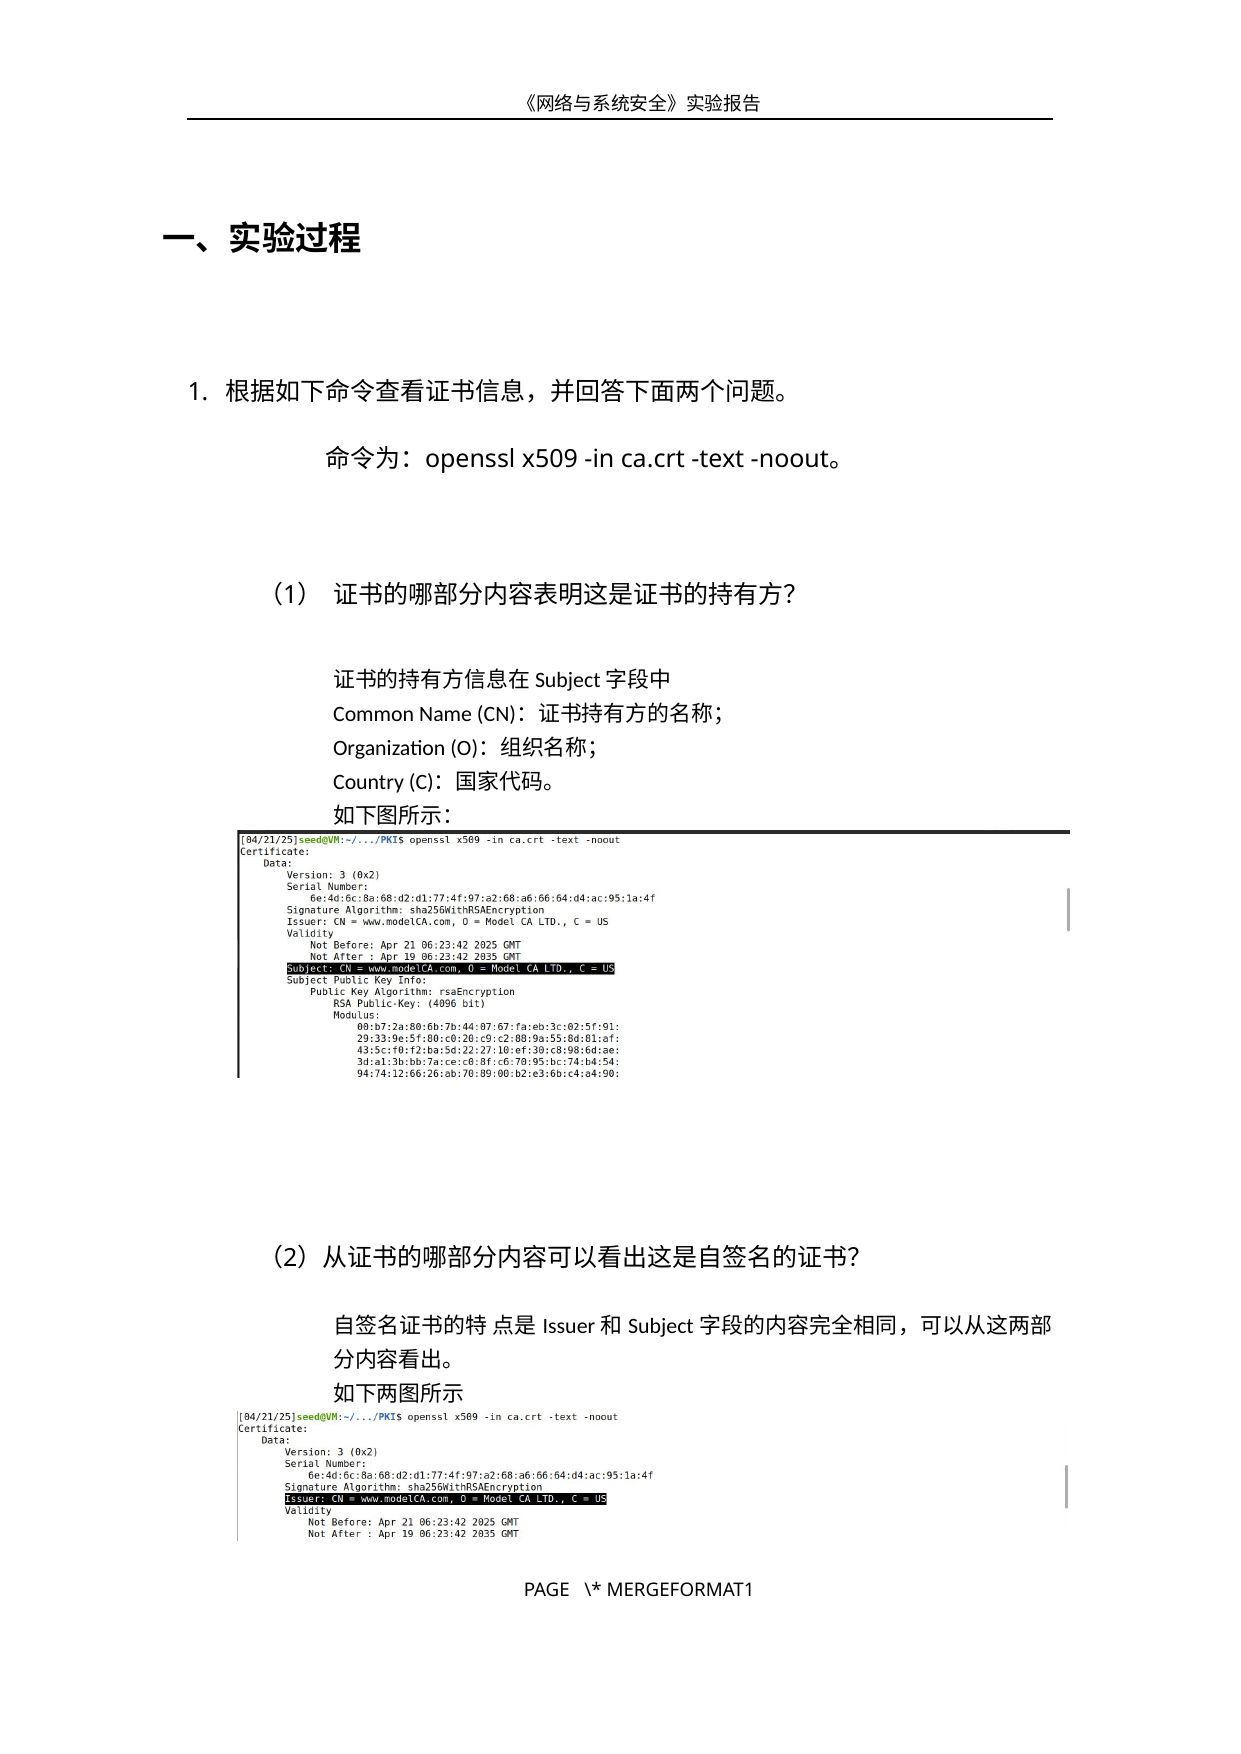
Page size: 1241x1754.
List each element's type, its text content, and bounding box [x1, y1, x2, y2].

picture [237, 830, 1070, 1078]
list 证书的哪部分内容表明这是证书的持有方？ [258, 559, 1053, 627]
text （2）从证书的哪部分内容可以看出这是自签名的证书？ [187, 1221, 1053, 1289]
list Organization (O)：组织名称； [333, 729, 1053, 763]
list Common Name (CN)：证书持有方的名称； [333, 695, 1053, 729]
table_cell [151, 167, 1090, 355]
list 如下图所示： [333, 797, 1053, 830]
picture [237, 1411, 1069, 1541]
text 命令为：openssl x509 -in ca.crt -text -noout。 [275, 423, 1053, 491]
list 如下两图所示 [333, 1375, 1053, 1409]
list 证书的持有方信息在 Subject 字段中 [333, 661, 1053, 695]
list 自签名证书的特 点是 Issuer 和 Subject 字段的内容完全相同，可以从这两部分内容看出。 [333, 1307, 1053, 1375]
list 根据如下命令查看证书信息，并回答下面两个问题。 [187, 355, 1053, 423]
list Country (C)：国家代码。 [333, 763, 1053, 797]
